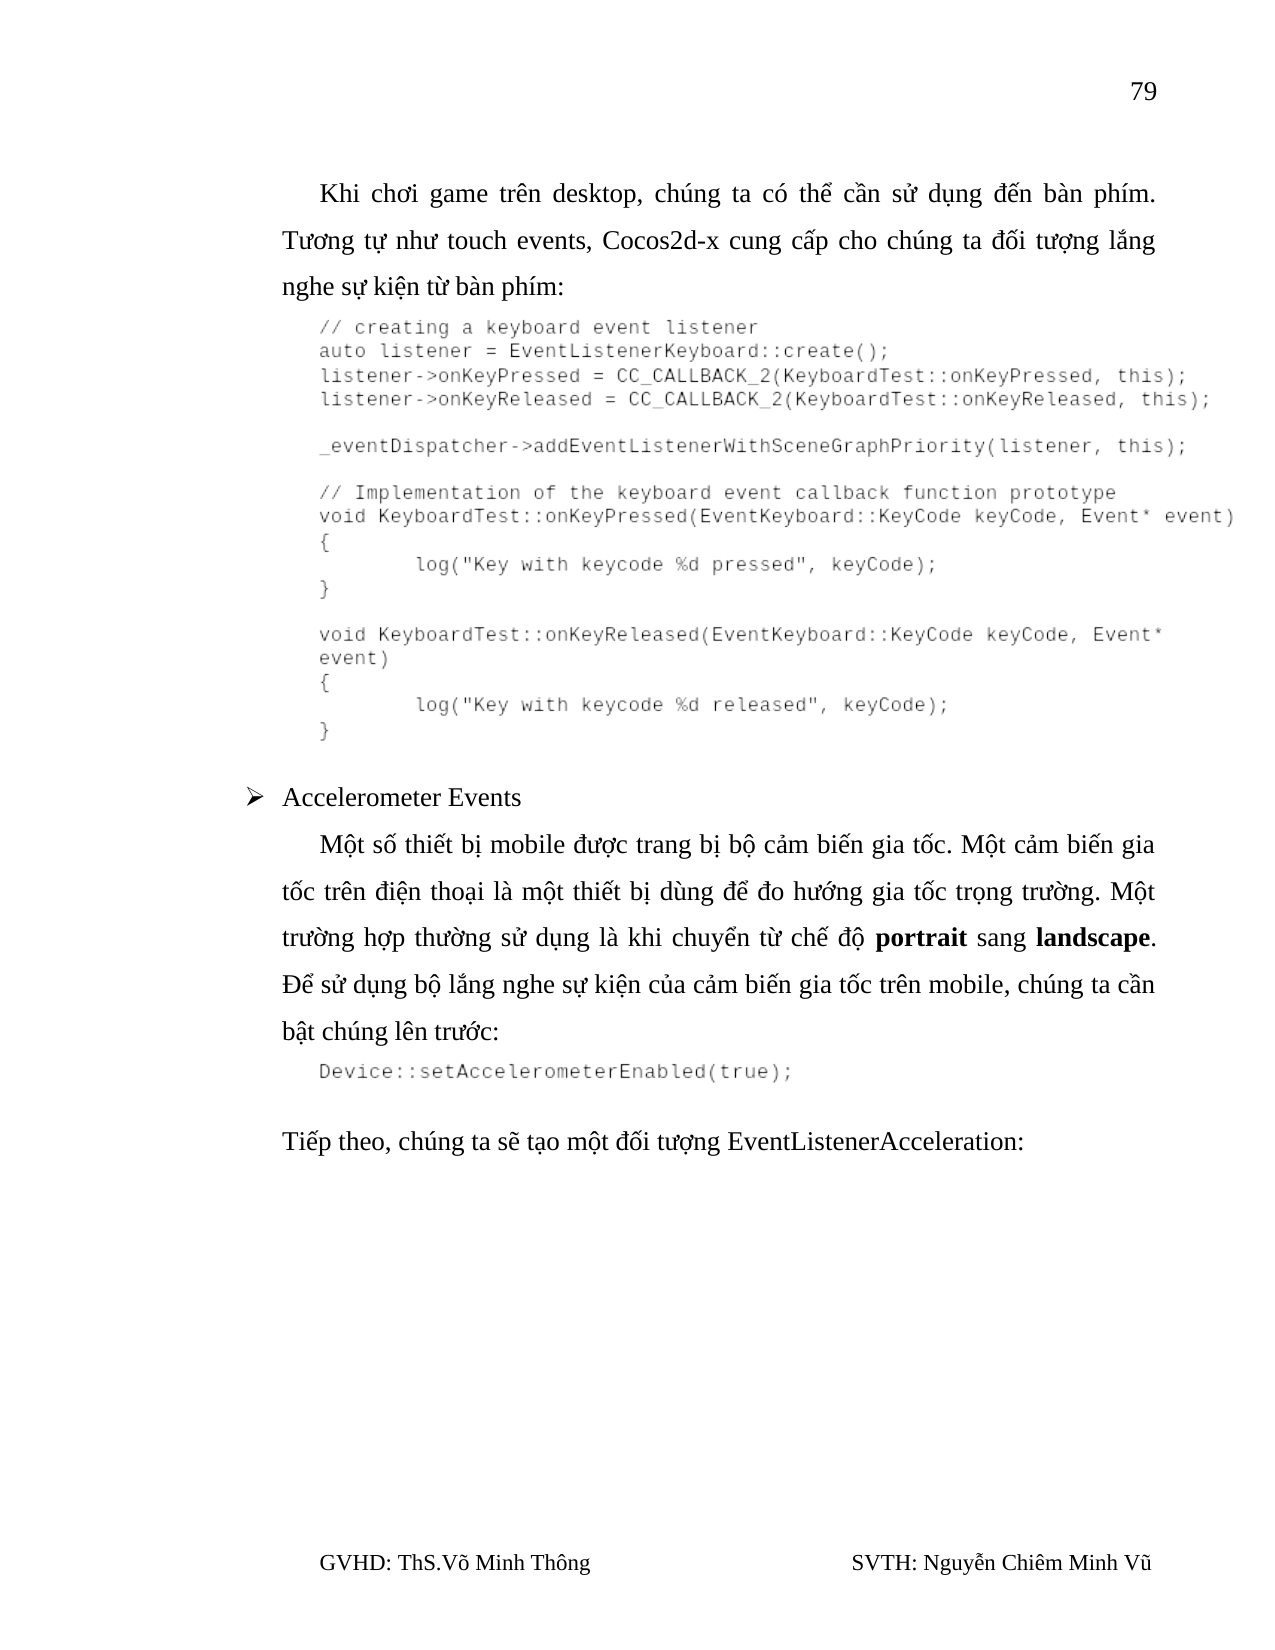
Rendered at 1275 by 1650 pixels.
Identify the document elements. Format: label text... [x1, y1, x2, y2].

list Accelerometer Events [244, 781, 1157, 812]
text Một số thiết bị mobile được trang bị bộ cảm biến gia tốc. Một cảm biến gia tốc trên điện thoại là một thiết bị dùng để đo hướng gia tốc trọng trường. Một trường hợp thường sử dụng là khi chuyển từ chế độ portrait sang landscape. Để sử dụng bộ lắng nghe sự kiện của cảm biến gia tốc trên mobile, chúng ta cần bật chúng lên trước: [282, 828, 1157, 1046]
text Tiếp theo, chúng ta sẽ tạo một đối tượng EventListenerAcceleration: [282, 1061, 1157, 1156]
text Khi chơi game trên desktop, chúng ta có thể cần sử dụng đến bàn phím. Tương tự như touch events, Cocos2d-x cung cấp cho chúng ta đối tượng lắng nghe sự kiện từ bàn phím: [282, 177, 1157, 302]
